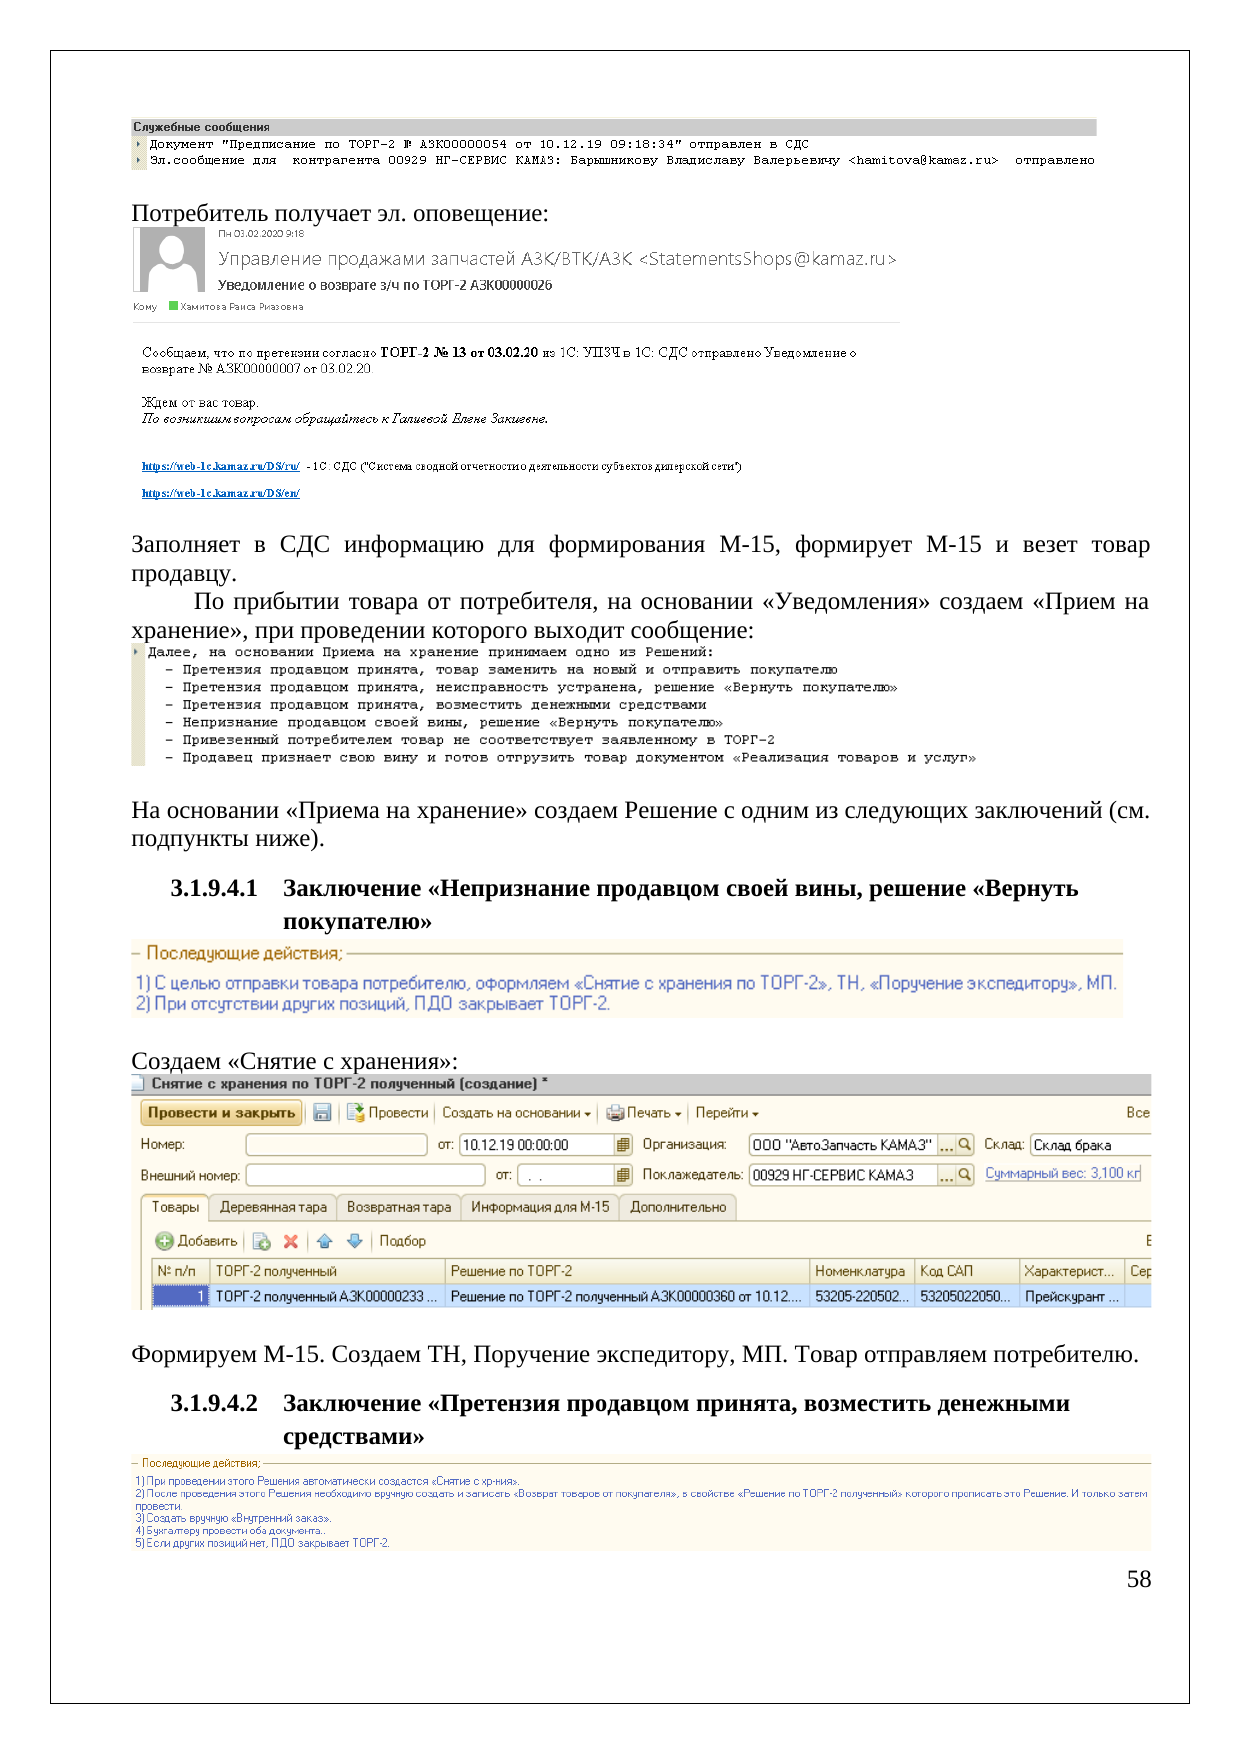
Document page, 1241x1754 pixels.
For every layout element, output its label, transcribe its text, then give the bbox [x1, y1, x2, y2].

picture [131, 117, 1097, 170]
picture [131, 1454, 1152, 1551]
subtitle Заключение «Претензия продавцом принята, возместить денежными средствами» [170, 1388, 1152, 1450]
text Потребитель получает эл. оповещение: [131, 198, 1152, 227]
text На основании «Приема на хранение» создаем Решение с одним из следующих заключений (см. подпункты ниже). [131, 795, 1152, 852]
subtitle Заключение «Непризнание продавцом своей вины, решение «Вернуть покупателю» [170, 873, 1152, 935]
text Заполняет в СДС информацию для формирования М-15, формирует М-15 и везет товар продавцу. [131, 529, 1152, 586]
text Создаем «Снятие с хранения»: [131, 1046, 1152, 1074]
text По прибытии товара от потребителя, на основании «Уведомления» создаем «Прием на хранение», при проведении которого выходит сообщение: [131, 586, 1152, 644]
picture [131, 227, 900, 501]
picture [131, 939, 1124, 1018]
picture [131, 643, 980, 766]
picture [131, 1074, 1152, 1310]
text Формируем М-15. Создаем ТН, Поручение экспедитору, МП. Товар отправляем потребителю. [131, 1339, 1152, 1367]
